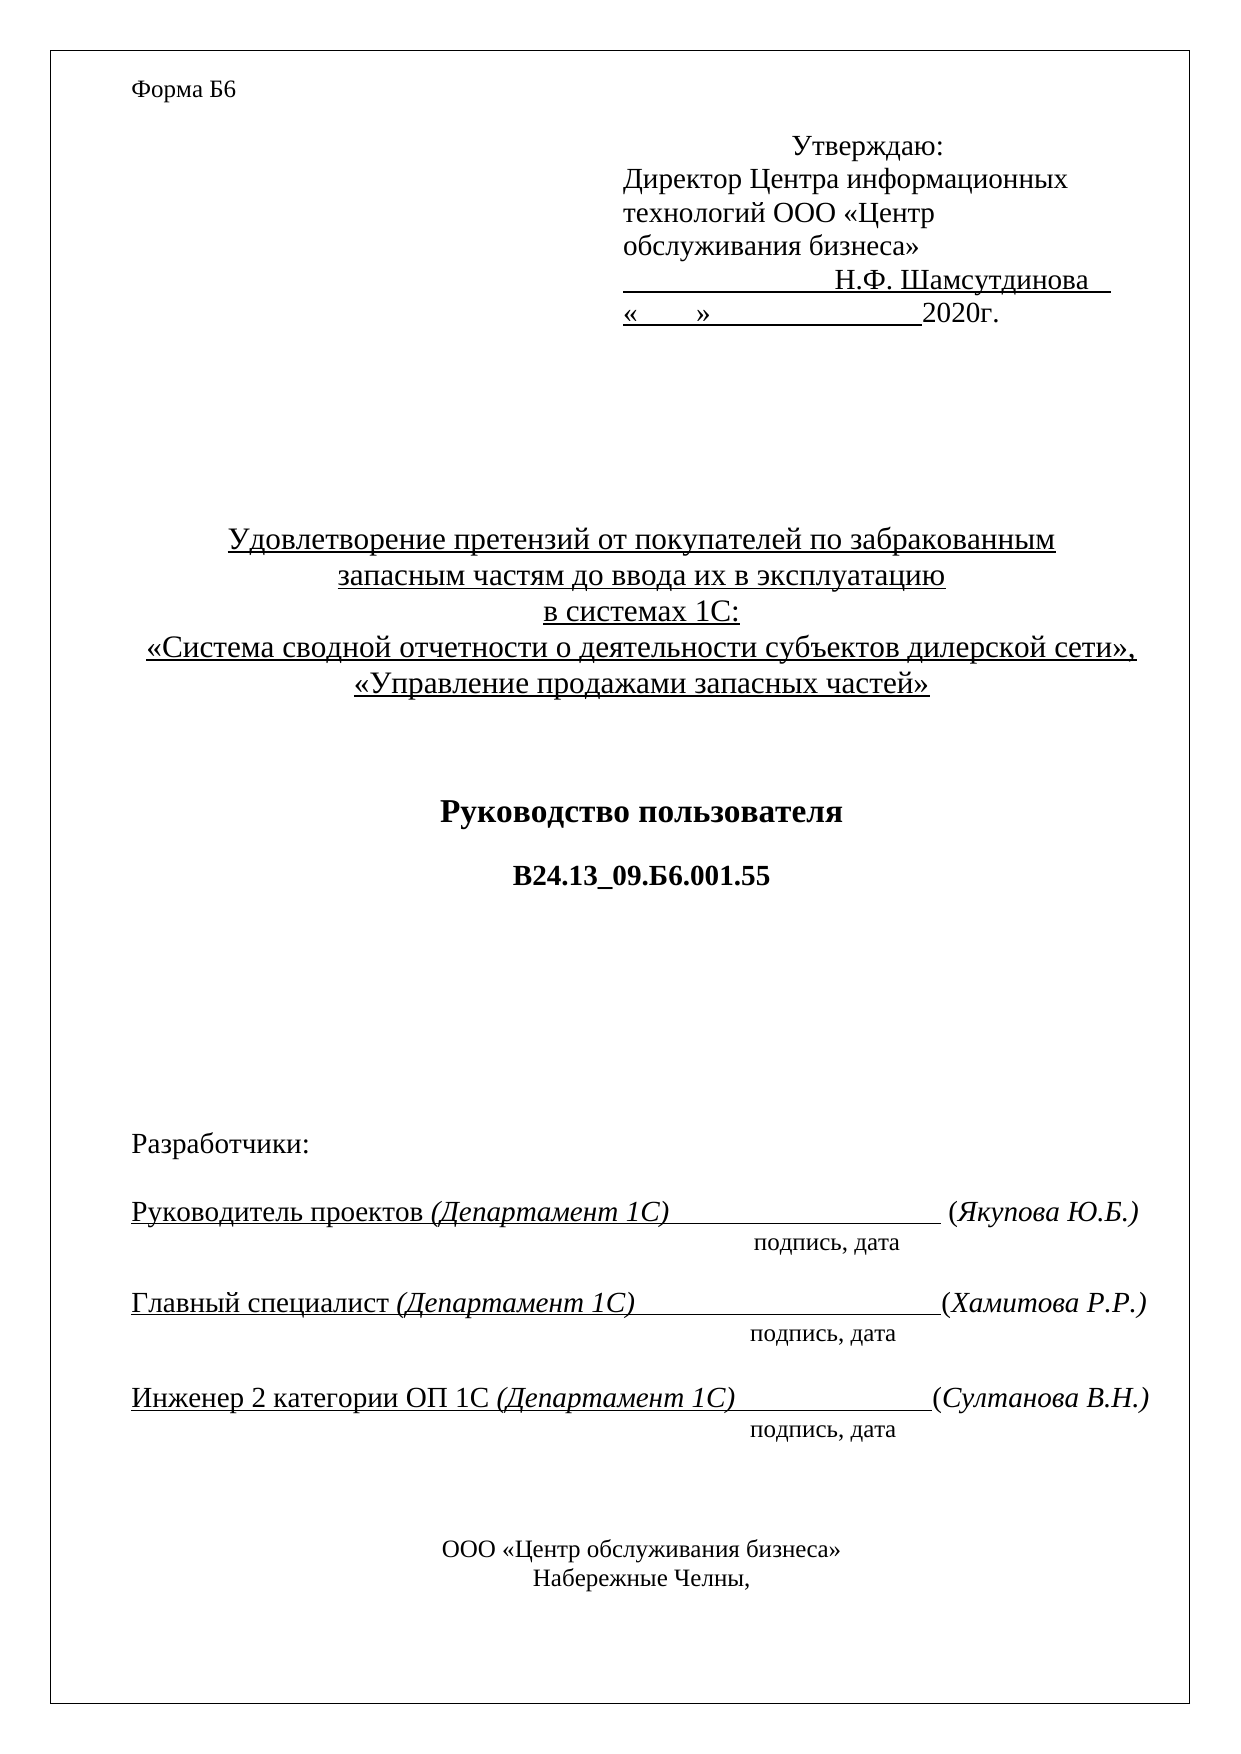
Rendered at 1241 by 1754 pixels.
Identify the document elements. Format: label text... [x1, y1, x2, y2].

text Руководство пользователя [131, 791, 1152, 829]
text запасным частям до ввода их в эксплуатацию [131, 556, 1152, 592]
text Руководитель проектов (Департамент 1С) (Якупова Ю.Б.) [131, 1194, 1152, 1227]
text подпись, дата [131, 1414, 1152, 1443]
text подпись, дата [205, 1227, 1152, 1256]
text в системах 1С: [131, 592, 1152, 628]
text Набережные Челны, [131, 1563, 1152, 1591]
text подпись, дата [131, 1318, 1152, 1347]
text Инженер 2 категории ОП 1С (Департамент 1С) (Султанова В.Н.) [131, 1381, 1152, 1414]
text «Система сводной отчетности о деятельности субъектов дилерской сети», «Управление продажами запасных частей» [131, 628, 1152, 700]
text Главный специалист (Департамент 1С) (Хамитова Р.Р.) [131, 1285, 1152, 1318]
text Удовлетворение претензий от покупателей по забракованным [131, 520, 1152, 556]
text ООО «Центр обслуживания бизнеса» [131, 1534, 1152, 1563]
text В24.13_09.Б6.001.55 [131, 858, 1152, 892]
text Разработчики: [131, 1127, 1152, 1160]
